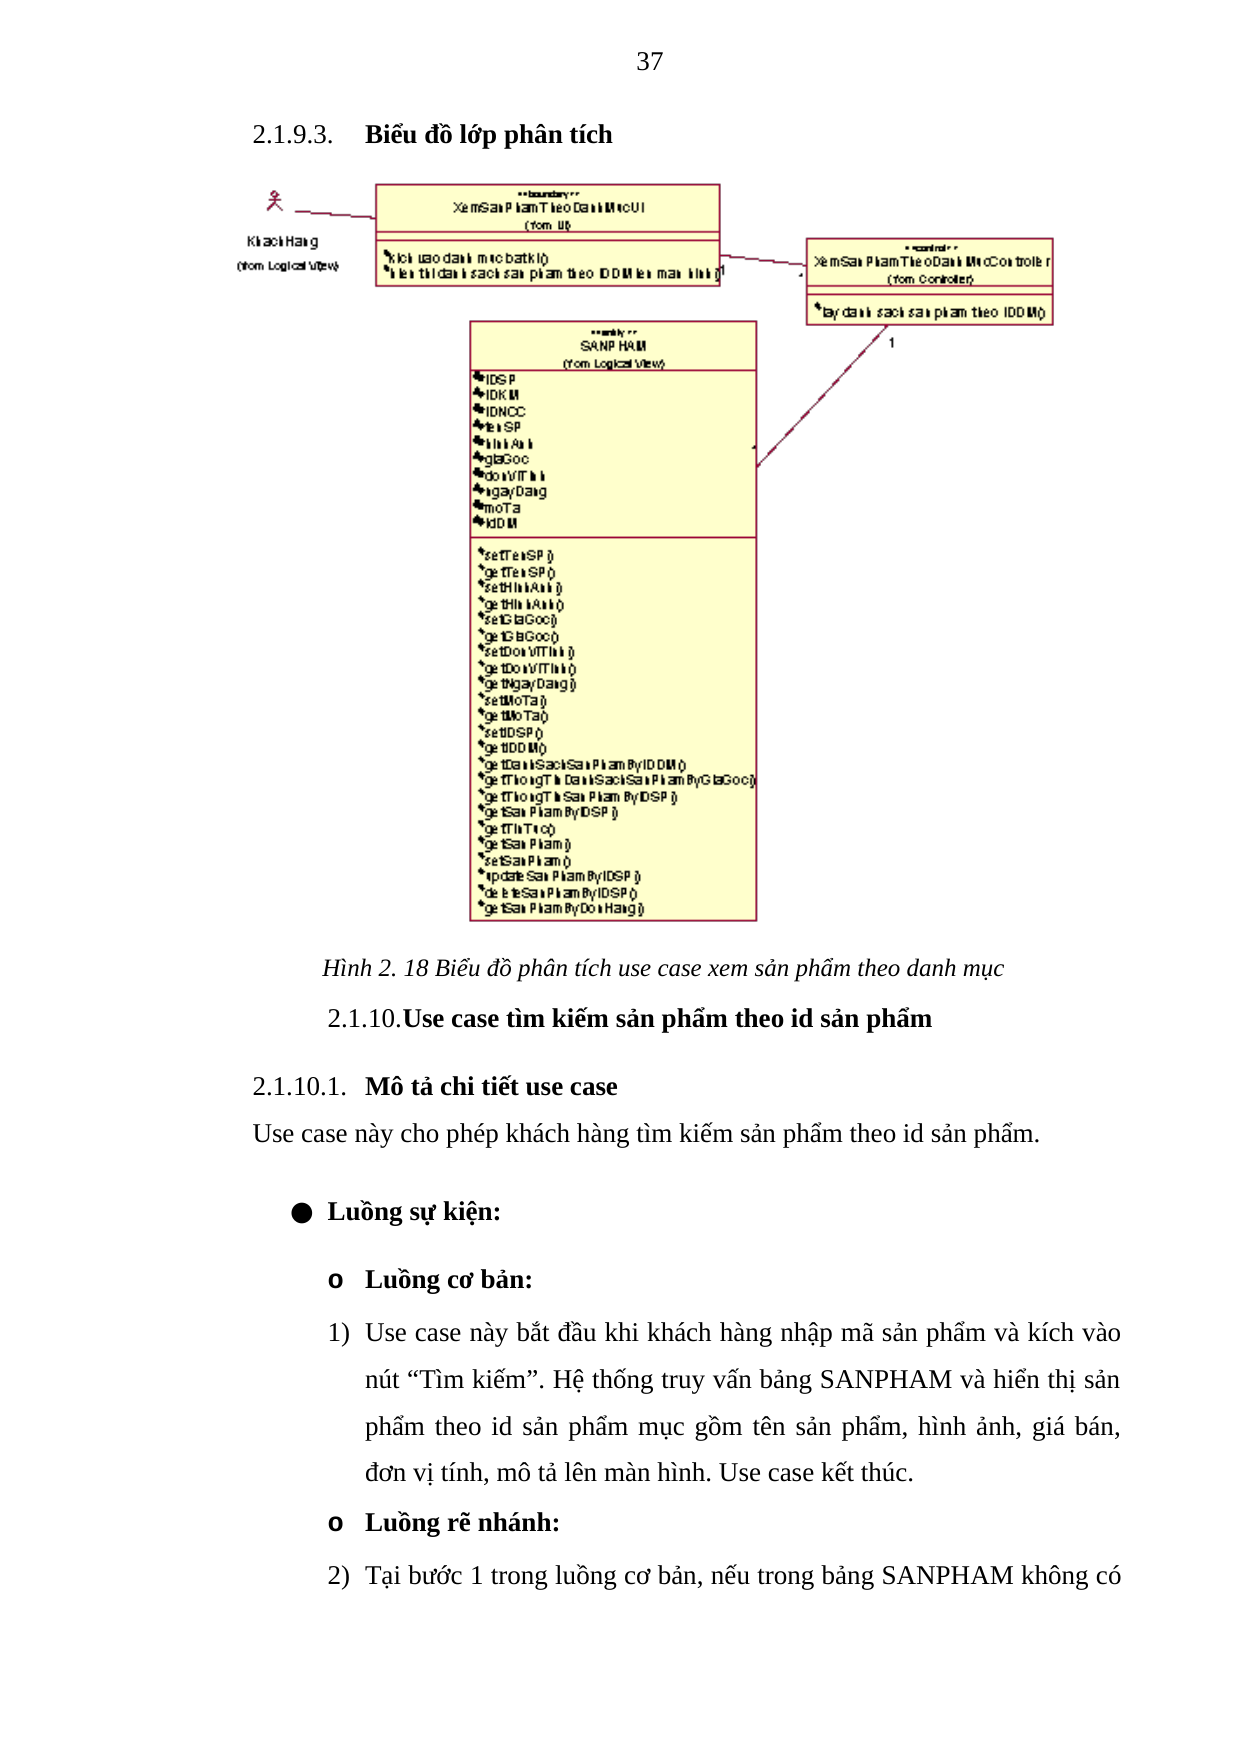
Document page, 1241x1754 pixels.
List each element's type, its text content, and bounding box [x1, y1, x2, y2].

text Use case này cho phép khách hàng tìm kiếm sản phẩm theo id sản phẩm. [215, 1117, 1122, 1148]
text Hình 2. 18 Biểu đồ phân tích use case xem sản phẩm theo danh mục [207, 953, 1122, 982]
list Mô tả chi tiết use case [252, 1070, 1122, 1101]
list Luồng cơ bản: [327, 1263, 1122, 1297]
list Luồng sự kiện: [290, 1180, 1122, 1236]
list Use case này bắt đầu khi khách hàng nhập mã sản phẩm và kích vào nút “Tìm kiếm”. Hệ thống truy vấn bảng SANPHAM và hiển thị sản phẩm theo id sản phẩm mục gồm tên sản phẩm, hình ảnh, giá bán, đơn vị tính, mô tả lên màn hình. Use case kết thúc. [327, 1316, 1122, 1487]
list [327, 1559, 1122, 1590]
list Use case tìm kiếm sản phẩm theo id sản phẩm [327, 1002, 1122, 1034]
picture [232, 164, 1068, 938]
list Biểu đồ lớp phân tích [252, 118, 1122, 149]
list Luồng rẽ nhánh: [327, 1506, 1122, 1539]
